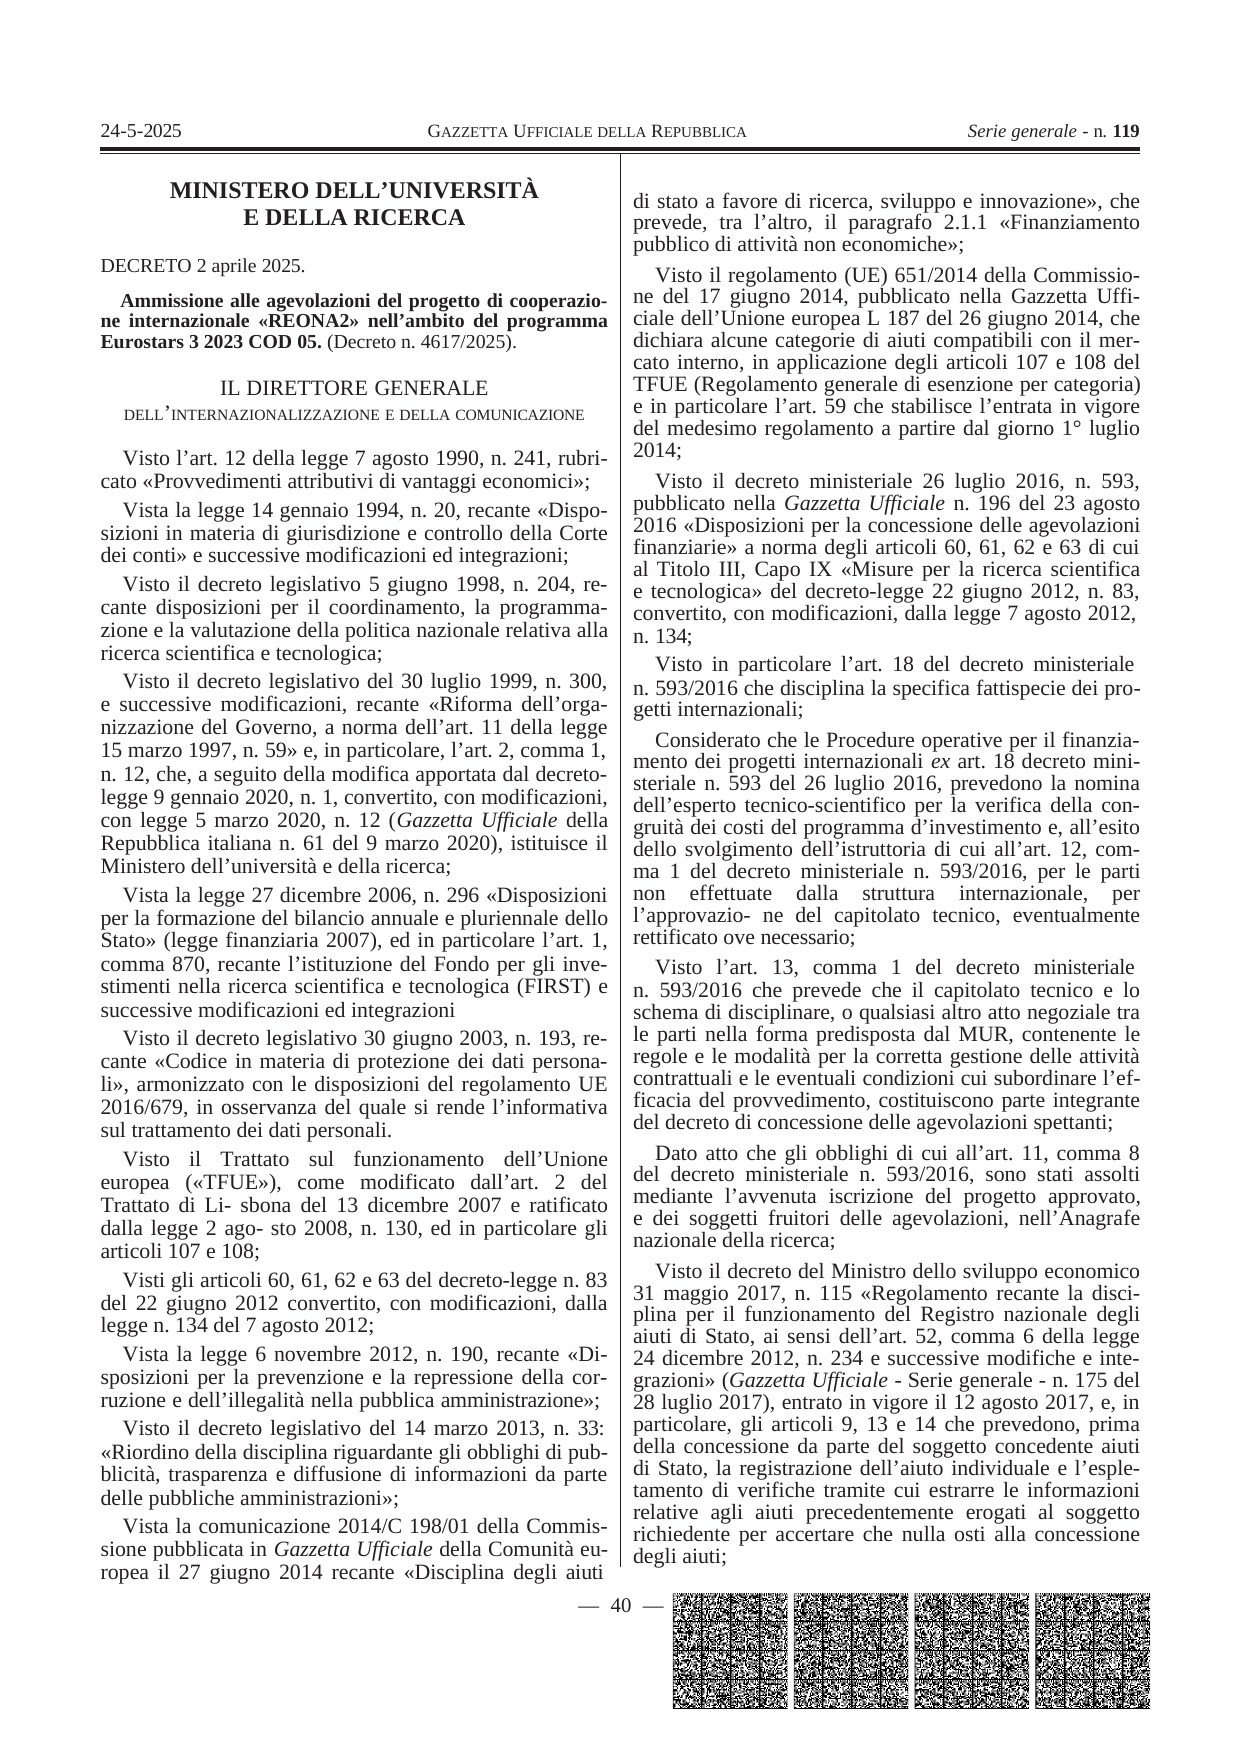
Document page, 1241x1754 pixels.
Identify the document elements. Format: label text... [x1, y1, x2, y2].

text Visto l’art. 13, comma 1 del decreto ministeriale [655, 956, 1152, 979]
text Dato atto che gli obblighi di cui all’art. 11, comma 8 del decreto ministeriale n. 593/2016, sono stati assolti mediante l’avvenuta iscrizione del progetto approvato, e dei soggetti fruitori delle agevolazioni, nell’Anagrafe nazionale della ricerca; [633, 1143, 1141, 1252]
text Visto il decreto legislativo 30 giugno 2003, n. 193, re- cante «Codice in materia di protezione dei dati persona- li», armonizzato con le disposizioni del regolamento UE 2016/679, in osservanza del quale si rende l’informativa sul trattamento dei dati personali. [100, 1027, 608, 1142]
text Ammissione alle agevolazioni del progetto di cooperazio- ne internazionale «REONA2» nell’ambito del programma Eurostars 3 2023 COD 05. (Decreto n. 4617/2025). [100, 291, 608, 353]
subtitle MINISTERO DELL’UNIVERSITÀ E DELLA RICERCA [163, 177, 545, 231]
picture [1035, 1593, 1150, 1709]
text n. 593/2016 che disciplina la specifica fattispecie dei pro- getti internazionali; [633, 678, 1141, 722]
text DELL’INTERNAZIONALIZZAZIONE E DELLA COMUNICAZIONE [96, 401, 612, 425]
text Vista la legge 27 dicembre 2006, n. 296 «Disposizioni per la formazione del bilancio annuale e pluriennale dello Stato» (legge finanziaria 2007), ed in particolare l’art. 1, comma 870, recante l’istituzione del Fondo per gli inve- stimenti nella ricerca scientifica e tecnologica (FIRST) e successive modificazioni ed integrazioni [100, 884, 608, 1022]
picture [672, 1593, 788, 1709]
picture [793, 1593, 909, 1709]
picture [914, 1593, 1030, 1709]
text n. 593/2016 che prevede che il capitolato tecnico e lo schema di disciplinare, o qualsiasi altro atto negoziale tra le parti nella forma predisposta dal MUR, contenente le regole e le modalità per la corretta gestione delle attività contrattuali e le eventuali condizioni cui subordinare l’ef- ficacia del provvedimento, costituiscono parte integrante del decreto di concessione delle agevolazioni spettanti; [633, 980, 1141, 1134]
text Vista la legge 6 novembre 2012, n. 190, recante «Di- sposizioni per la prevenzione e la repressione della cor- ruzione e dell’illegalità nella pubblica amministrazione»; [100, 1343, 608, 1412]
text Visto il regolamento (UE) 651/2014 della Commissio- ne del 17 giugno 2014, pubblicato nella Gazzetta Uffi- ciale dell’Unione europea L 187 del 26 giugno 2014, che dichiara alcune categorie di aiuti compatibili con il mer- cato interno, in applicazione degli articoli 107 e 108 del TFUE (Regolamento generale di esenzione per categoria) e in particolare l’art. 59 che stabilisce l’entrata in vigore del medesimo regolamento a partire dal giorno 1° luglio 2014; [633, 265, 1141, 462]
text «Riordino della disciplina riguardante gli obblighi di pub- blicità, trasparenza e diffusione di informazioni da parte delle pubbliche amministrazioni»; [100, 1441, 608, 1510]
text Vista la comunicazione 2014/C 198/01 della Commis- sione pubblicata in Gazzetta Ufficiale della Comunità eu- ropea il 27 giugno 2014 recante «Disciplina degli aiuti [100, 1515, 608, 1584]
text Visto il decreto legislativo del 30 luglio 1999, n. 300, e successive modificazioni, recante «Riforma dell’orga- nizzazione del Governo, a norma dell’art. 11 della legge 15 marzo 1997, n. 59» e, in particolare, l’art. 2, comma 1, [100, 671, 608, 763]
text Visto il decreto ministeriale 26 luglio 2016, n. 593, pubblicato nella Gazzetta Ufficiale n. 196 del 23 agosto 2016 «Disposizioni per la concessione delle agevolazioni finanziarie» a norma degli articoli 60, 61, 62 e 63 di cui al Titolo III, Capo IX «Misure per la ricerca scientifica e tecnologica» del decreto-legge 22 giugno 2012, n. 83, convertito, con modificazioni, dalla legge 7 agosto 2012, [633, 471, 1141, 625]
text n. 12, che, a seguito della modifica apportata dal decreto- legge 9 gennaio 2020, n. 1, convertito, con modificazioni, con legge 5 marzo 2020, n. 12 (Gazzetta Ufficiale della Repubblica italiana n. 61 del 9 marzo 2020), istituisce il Ministero dell’università e della ricerca; [100, 763, 608, 878]
text Visto in particolare l’art. 18 del decreto ministeriale [655, 653, 1152, 677]
text n. 134; [633, 625, 1152, 648]
text di stato a favore di ricerca, sviluppo e innovazione», che prevede, tra l’altro, il paragrafo 2.1.1 «Finanziamento pubblico di attività non economiche»; [633, 191, 1141, 256]
text IL DIRETTORE GENERALE [96, 377, 612, 401]
text Considerato che le Procedure operative per il finanzia- mento dei progetti internazionali ex art. 18 decreto mini- steriale n. 593 del 26 luglio 2016, prevedono la nomina dell’esperto tecnico-scientifico per la verifica della con- gruità dei costi del programma d’investimento e, all’esito dello svolgimento dell’istruttoria di cui all’art. 12, com- ma 1 del decreto ministeriale n. 593/2016, per le parti non effettuate dalla struttura internazionale, per l’approvazio- ne del capitolato tecnico, eventualmente rettificato ove necessario; [633, 730, 1141, 949]
text Visto il decreto legislativo 5 giugno 1998, n. 204, re- cante disposizioni per il coordinamento, la programma- zione e la valutazione della politica nazionale relativa alla ricerca scientifica e tecnologica; [100, 573, 608, 665]
text DECRETO 2 aprile 2025. [100, 254, 612, 277]
text Visto il decreto legislativo del 14 marzo 2013, n. 33: [122, 1416, 612, 1440]
text Visto il decreto del Ministro dello sviluppo economico 31 maggio 2017, n. 115 «Regolamento recante la disci- plina per il funzionamento del Registro nazionale degli aiuti di Stato, ai sensi dell’art. 52, comma 6 della legge 24 dicembre 2012, n. 234 e successive modifiche e inte- grazioni» (Gazzetta Ufficiale - Serie generale - n. 175 del 28 luglio 2017), entrato in vigore il 12 agosto 2017, e, in particolare, gli articoli 9, 13 e 14 che prevedono, prima della concessione da parte del soggetto concedente aiuti di Stato, la registrazione dell’aiuto individuale e l’esple- tamento di verifiche tramite cui estrarre le informazioni relative agli aiuti precedentemente erogati al soggetto richiedente per accertare che nulla osti alla concessione degli aiuti; [633, 1261, 1141, 1568]
text Visti gli articoli 60, 61, 62 e 63 del decreto-legge n. 83 del 22 giugno 2012 convertito, con modificazioni, dalla legge n. 134 del 7 agosto 2012; [100, 1269, 608, 1338]
text Visto il Trattato sul funzionamento dell’Unione europea («TFUE»), come modificato dall’art. 2 del Trattato di Li- sbona del 13 dicembre 2007 e ratificato dalla legge 2 ago- sto 2008, n. 130, ed in particolare gli articoli 107 e 108; [100, 1148, 608, 1263]
text Visto l’art. 12 della legge 7 agosto 1990, n. 241, rubri- cato «Provvedimenti attributivi di vantaggi economici»; [100, 447, 608, 493]
text Vista la legge 14 gennaio 1994, n. 20, recante «Dispo- sizioni in materia di giurisdizione e controllo della Corte dei conti» e successive modificazioni ed integrazioni; [100, 499, 608, 568]
